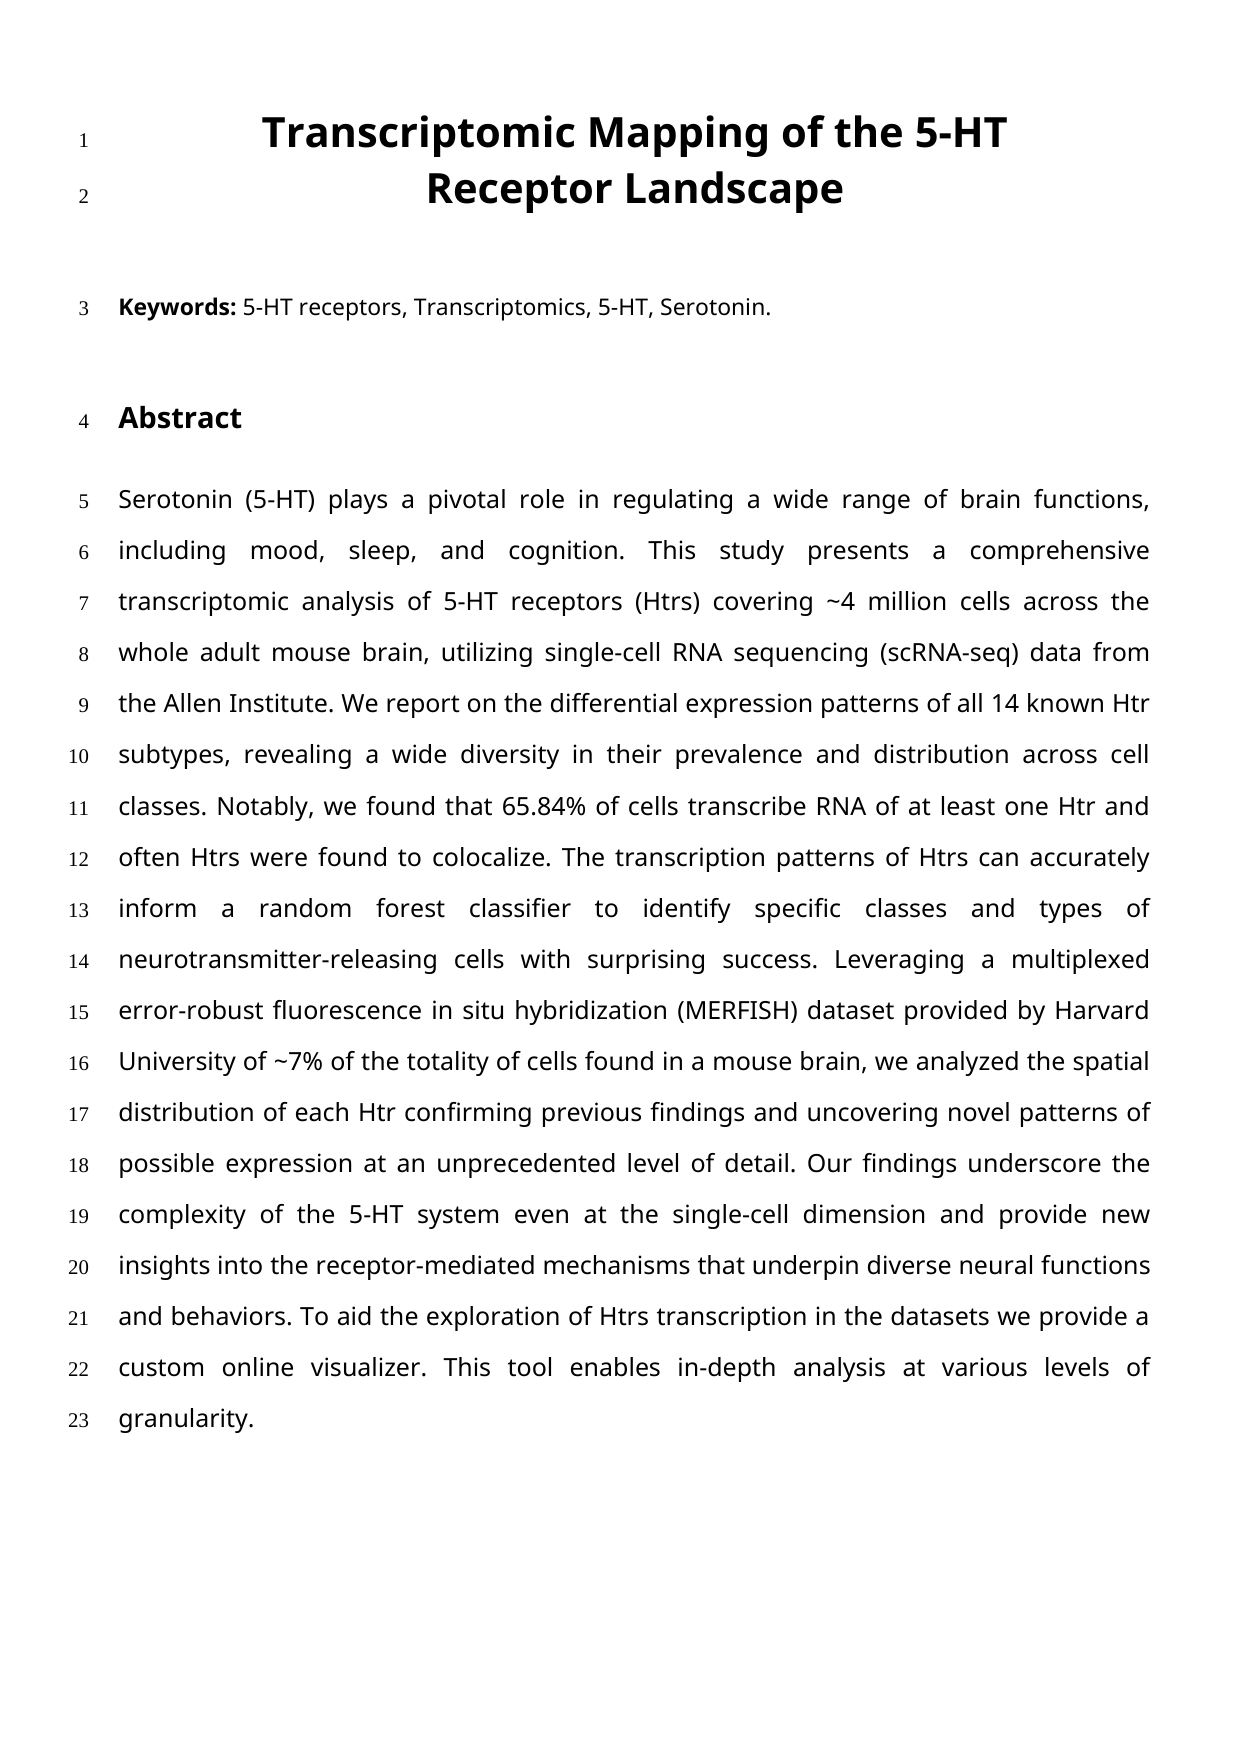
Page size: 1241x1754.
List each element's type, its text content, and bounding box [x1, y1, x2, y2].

subtitle Abstract [118, 397, 1152, 437]
text Serotonin (5-HT) plays a pivotal role in regulating a wide range of brain functions, including mood, sleep, and cognition. This study presents a comprehensive transcriptomic analysis of 5-HT receptors (Htrs) covering ~4 million cells across the whole adult mouse brain, utilizing single-cell RNA sequencing (scRNA-seq) data from the Allen Institute. We report on the differential expression patterns of all 14 known Htr subtypes, revealing a wide diversity in their prevalence and distribution across cell classes. Notably, we found that 65.84% of cells transcribe RNA of at least one Htr and often Htrs were found to colocalize. The transcription patterns of Htrs can accurately inform a random forest classifier to identify specific classes and types of neurotransmitter-releasing cells with surprising success. Leveraging a multiplexed error-robust fluorescence in situ hybridization (MERFISH) dataset provided by Harvard University of ~7% of the totality of cells found in a mouse brain, we analyzed the spatial distribution of each Htr confirming previous findings and uncovering novel patterns of possible expression at an unprecedented level of detail. Our findings underscore the complexity of the 5-HT system even at the single-cell dimension and provide new insights into the receptor-mediated mechanisms that underpin diverse neural functions and behaviors. To aid the exploration of Htrs transcription in the datasets we provide a custom online visualizer. This tool enables in-depth analysis at various levels of granularity. [118, 482, 1152, 1435]
text Transcriptomic Mapping of the 5-HT Receptor Landscape [177, 103, 1092, 216]
text Keywords: 5-HT receptors, Transcriptomics, 5-HT, Serotonin. [118, 291, 1092, 322]
